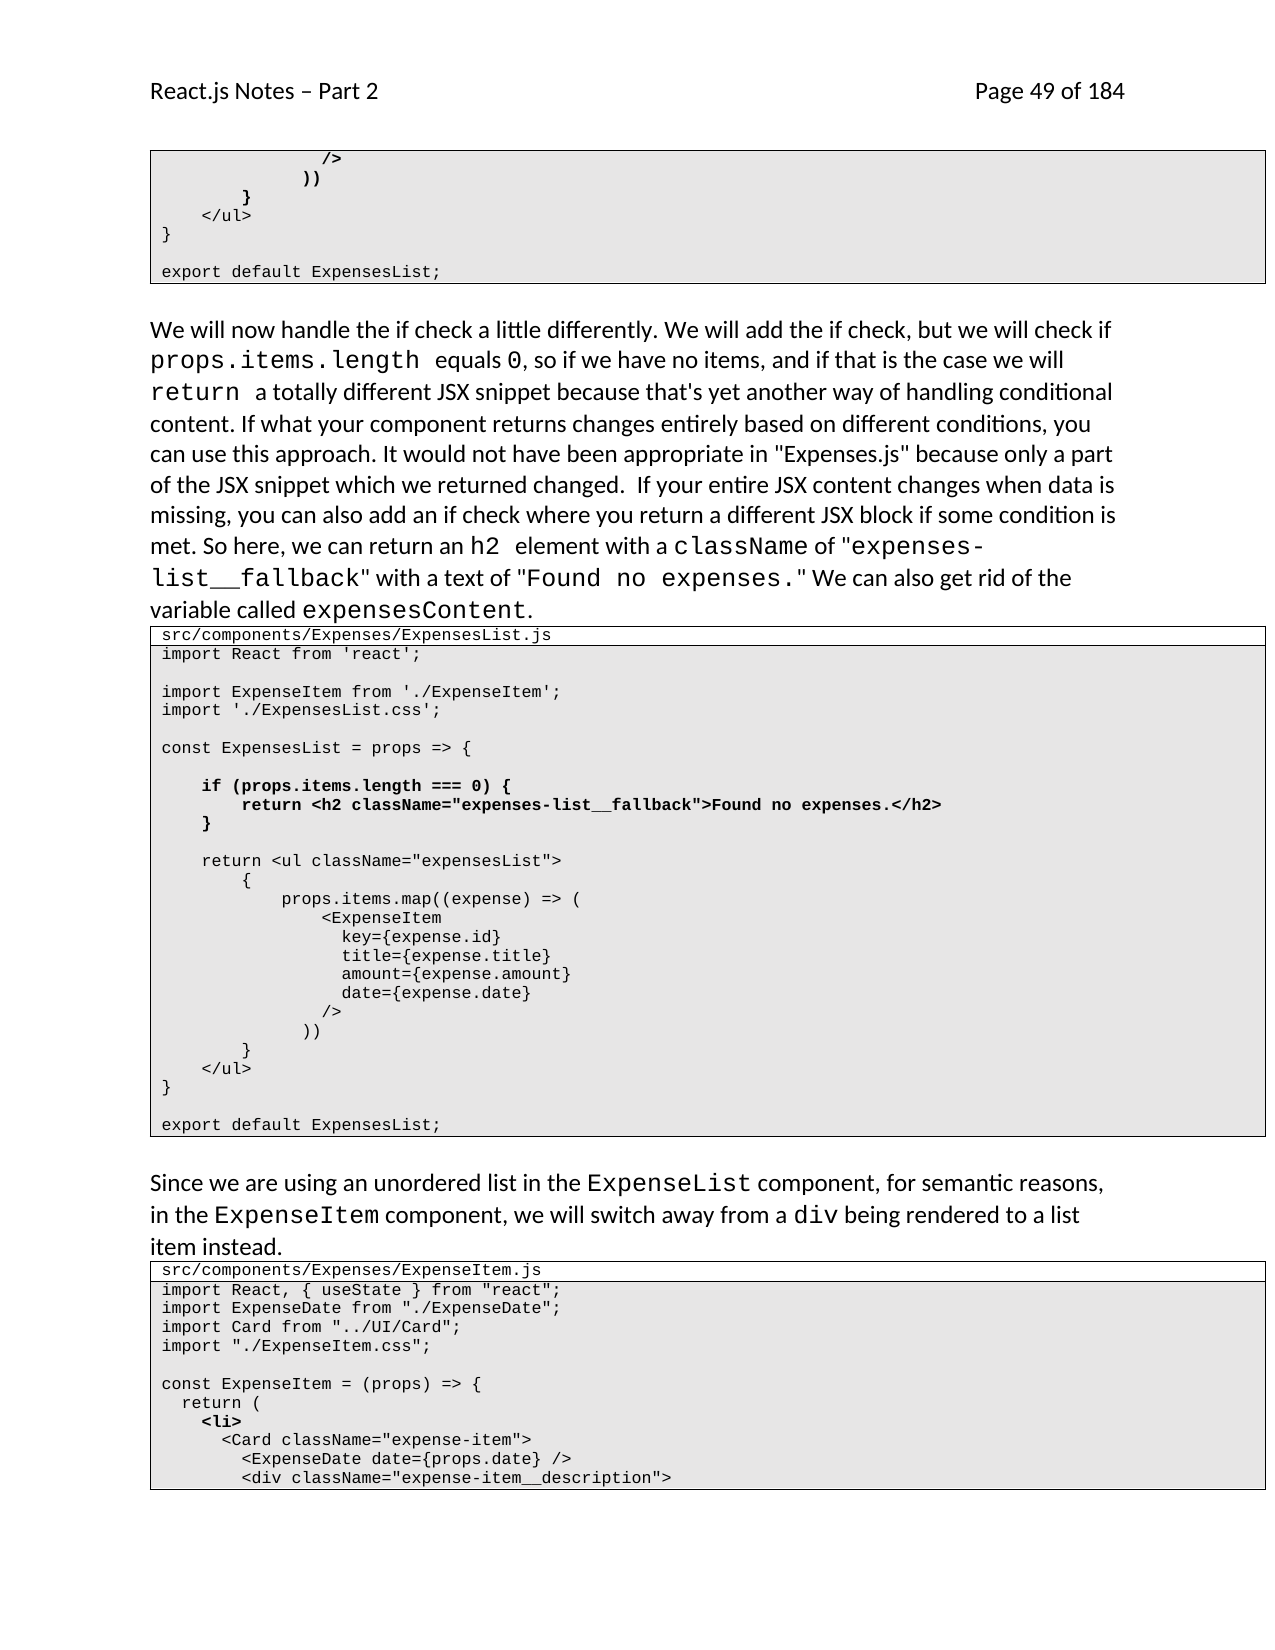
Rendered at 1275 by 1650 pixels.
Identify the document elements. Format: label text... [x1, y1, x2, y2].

text We will now handle the if check a little differently. We will add the if check, but we will check if props.items.length equals 0, so if we have no items, and if that is the case we will return a totally different JSX snippet because that's yet another way of handling conditional content. If what your component returns changes entirely based on different conditions, you can use this approach. It would not have been appropriate in "Expenses.js" because only a part of the JSX snippet which we returned changed. If your entire JSX content changes when data is missing, you can also add an if check where you return a different JSX block if some condition is met. So here, we can return an h2 element with a className of "expenses-list__fallback" with a text of "Found no expenses." We can also get rid of the variable called expensesContent. [150, 314, 1125, 626]
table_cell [151, 1282, 1265, 1488]
table_header src/components/Expenses/ExpenseItem.js [151, 1262, 1265, 1281]
text Since we are using an unordered list in the ExpenseList component, for semantic reasons, in the ExpenseItem component, we will switch away from a div being rendered to a list item instead. [150, 1167, 1125, 1261]
table_header src/components/Expenses/ExpensesList.js [151, 627, 1265, 645]
table_cell import React from 'react'; import ExpenseItem from './ExpenseItem'; import './ExpensesList.css'; const ExpensesList = props => { if (props.items.length === 0) { return <h2 className="expenses-list__fallback">Found no expenses.</h2> } return <ul className="expensesList"> { props.items.map((expense) => ( <ExpenseItem key={expense.id} title={expense.title} amount={expense.amount} date={expense.date} /> )) } </ul> } export default ExpensesList; [151, 646, 1265, 1136]
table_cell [151, 151, 1265, 282]
